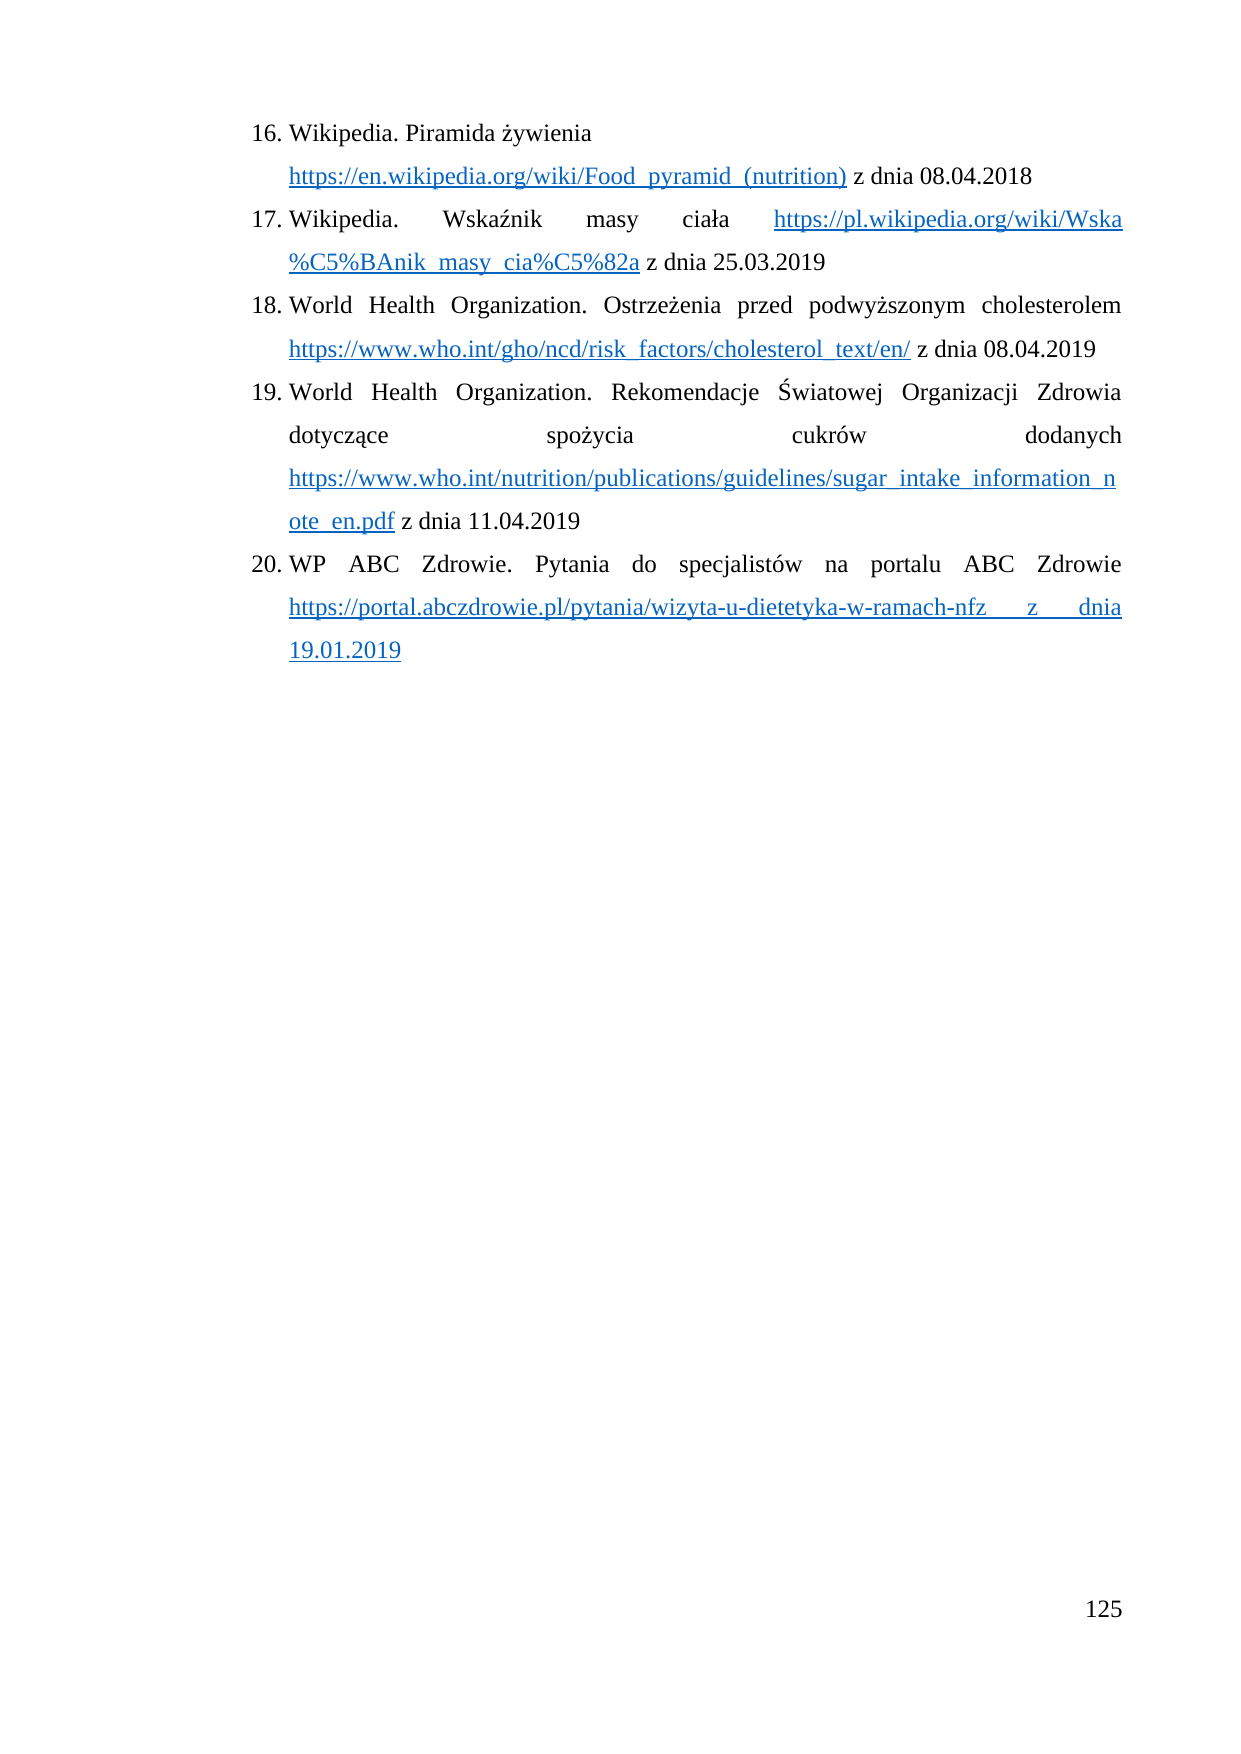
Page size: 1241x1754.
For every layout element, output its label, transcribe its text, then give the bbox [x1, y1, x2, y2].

list World Health Organization. Rekomendacje Światowej Organizacji Zdrowia dotyczące spożycia cukrów dodanych https://www.who.int/nutrition/publications/guidelines/sugar_intake_information_note_en.pdf z dnia 11.04.2019 [251, 377, 1122, 535]
list World Health Organization. Ostrzeżenia przed podwyższonym cholesterolem https://www.who.int/gho/ncd/risk_factors/cholesterol_text/en/ z dnia 08.04.2019 [251, 291, 1122, 362]
list Wikipedia. Piramida żywienia https://en.wikipedia.org/wiki/Food_pyramid_(nutrition) z dnia 08.04.2018 [251, 118, 1122, 190]
list WP ABC Zdrowie. Pytania do specjalistów na portalu ABC Zdrowie https://portal.abczdrowie.pl/pytania/wizyta-u-dietetyka-w-ramach-nfz z dnia 19.01.2019 [251, 549, 1122, 664]
list Wikipedia. Wskaźnik masy ciała https://pl.wikipedia.org/wiki/Wska%C5%BAnik_masy_cia%C5%82a z dnia 25.03.2019 [251, 204, 1122, 276]
